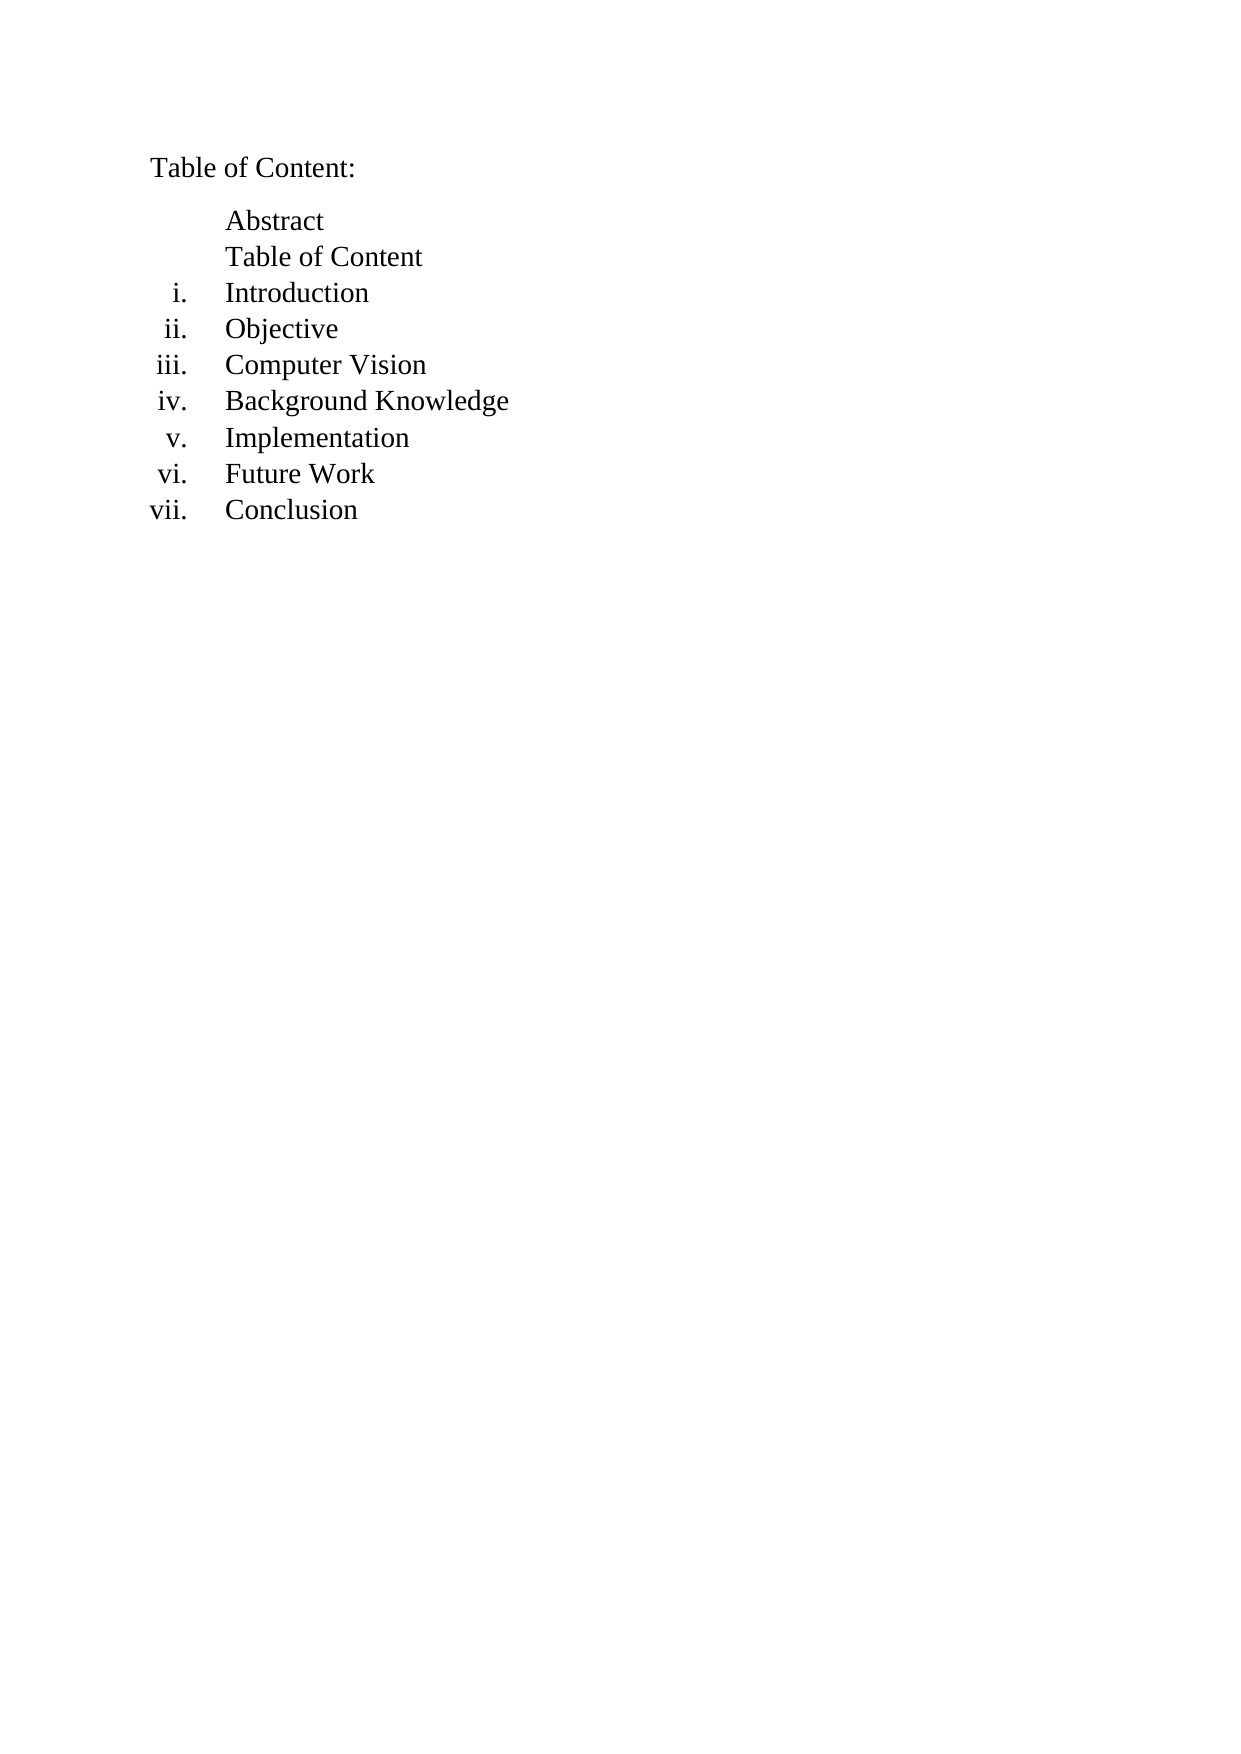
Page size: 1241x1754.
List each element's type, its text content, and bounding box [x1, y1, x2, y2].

list Abstract [225, 203, 1090, 236]
list Implementation [187, 420, 1090, 453]
list Background Knowledge [187, 383, 1090, 417]
list Conclusion [187, 492, 1090, 526]
list Introduction [187, 275, 1090, 309]
list Table of Content [225, 239, 1090, 272]
text Table of Content: [150, 150, 1090, 183]
list Objective [187, 311, 1090, 345]
list Future Work [187, 456, 1090, 489]
list Computer Vision [187, 347, 1090, 381]
